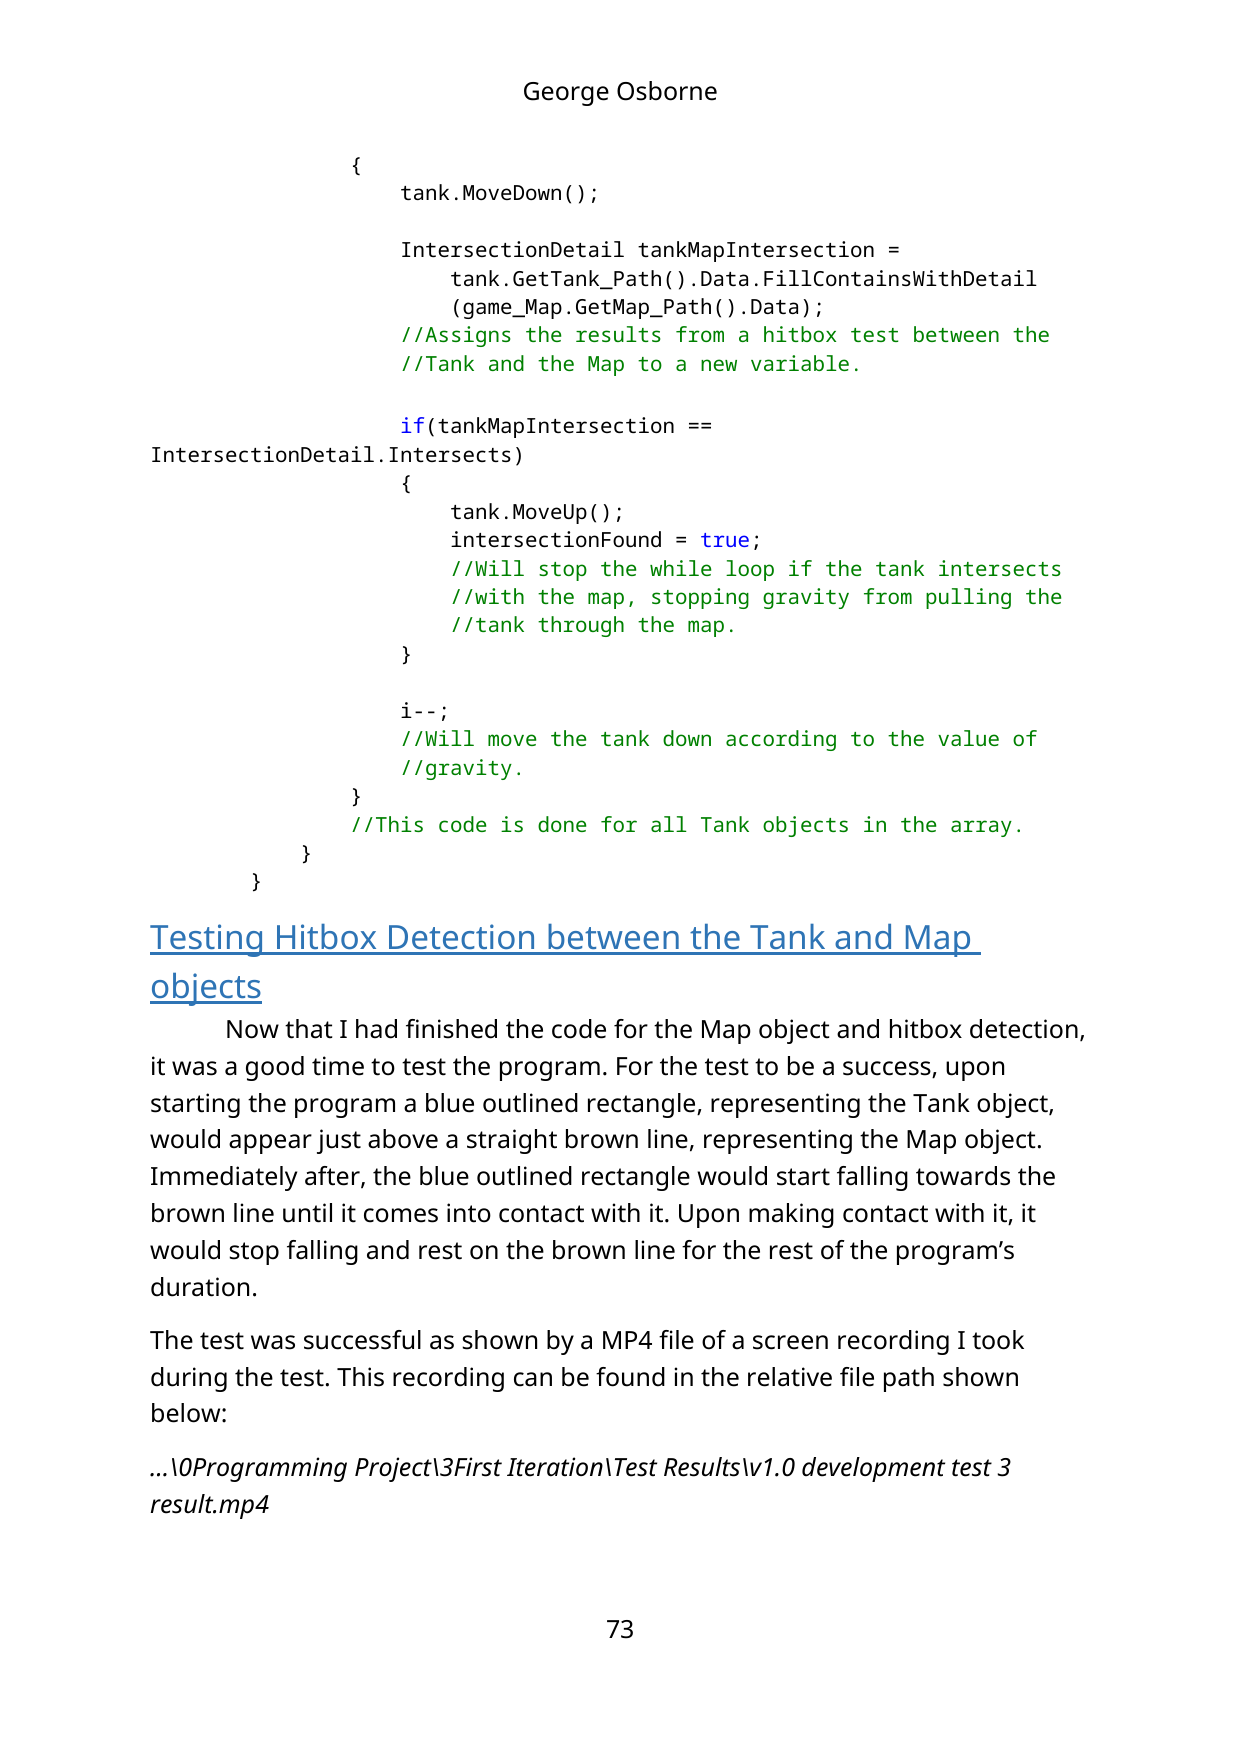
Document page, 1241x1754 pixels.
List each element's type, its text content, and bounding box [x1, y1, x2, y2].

text } [150, 838, 1090, 867]
text The test was successful as shown by a MP4 file of a screen recording I took during the test. This recording can be found in the relative file path shown below: [150, 1323, 1090, 1430]
text //This code is done for all Tank objects in the array. [150, 810, 1090, 838]
text } [150, 781, 1090, 810]
text //Will stop the while loop if the tank intersects [150, 554, 1090, 582]
text { [150, 468, 1090, 497]
text tank.MoveDown(); [150, 178, 1090, 207]
text if(tankMapIntersection == IntersectionDetail.Intersects) [150, 412, 1090, 468]
text //Tank and the Map to a new variable. [150, 349, 1090, 377]
text tank.GetTank_Path().Data.FillContainsWithDetail [150, 264, 1090, 292]
text //Assigns the results from a hitbox test between the [150, 321, 1090, 349]
text //with the map, stopping gravity from pulling the [150, 582, 1090, 611]
subtitle Testing Hitbox Detection between the Tank and Map objects [150, 914, 1090, 1008]
text tank.MoveUp(); [150, 497, 1090, 525]
text Now that I had finished the code for the Map object and hitbox detection, it was a good time to test the program. For the test to be a success, upon starting the program a blue outlined rectangle, representing the Tank object, would appear just above a straight brown line, representing the Map object. Immediately after, the blue outlined rectangle would start falling towards the brown line until it comes into contact with it. Upon making contact with it, it would stop falling and rest on the brown line for the rest of the program’s duration. [150, 1012, 1090, 1303]
text i--; [150, 696, 1090, 724]
text (game_Map.GetMap_Path().Data); [150, 292, 1090, 321]
text //Will move the tank down according to the value of [150, 724, 1090, 753]
text } [150, 867, 1090, 895]
text …\0Programming Project\3First Iteration\Test Results\v1.0 development test 3 result.mp4 [150, 1449, 1090, 1520]
text //tank through the map. [150, 611, 1090, 639]
text } [150, 639, 1090, 667]
text intersectionFound = true; [150, 525, 1090, 554]
text IntersectionDetail tankMapIntersection = [150, 235, 1090, 264]
text //gravity. [150, 753, 1090, 781]
text { [150, 150, 1090, 178]
